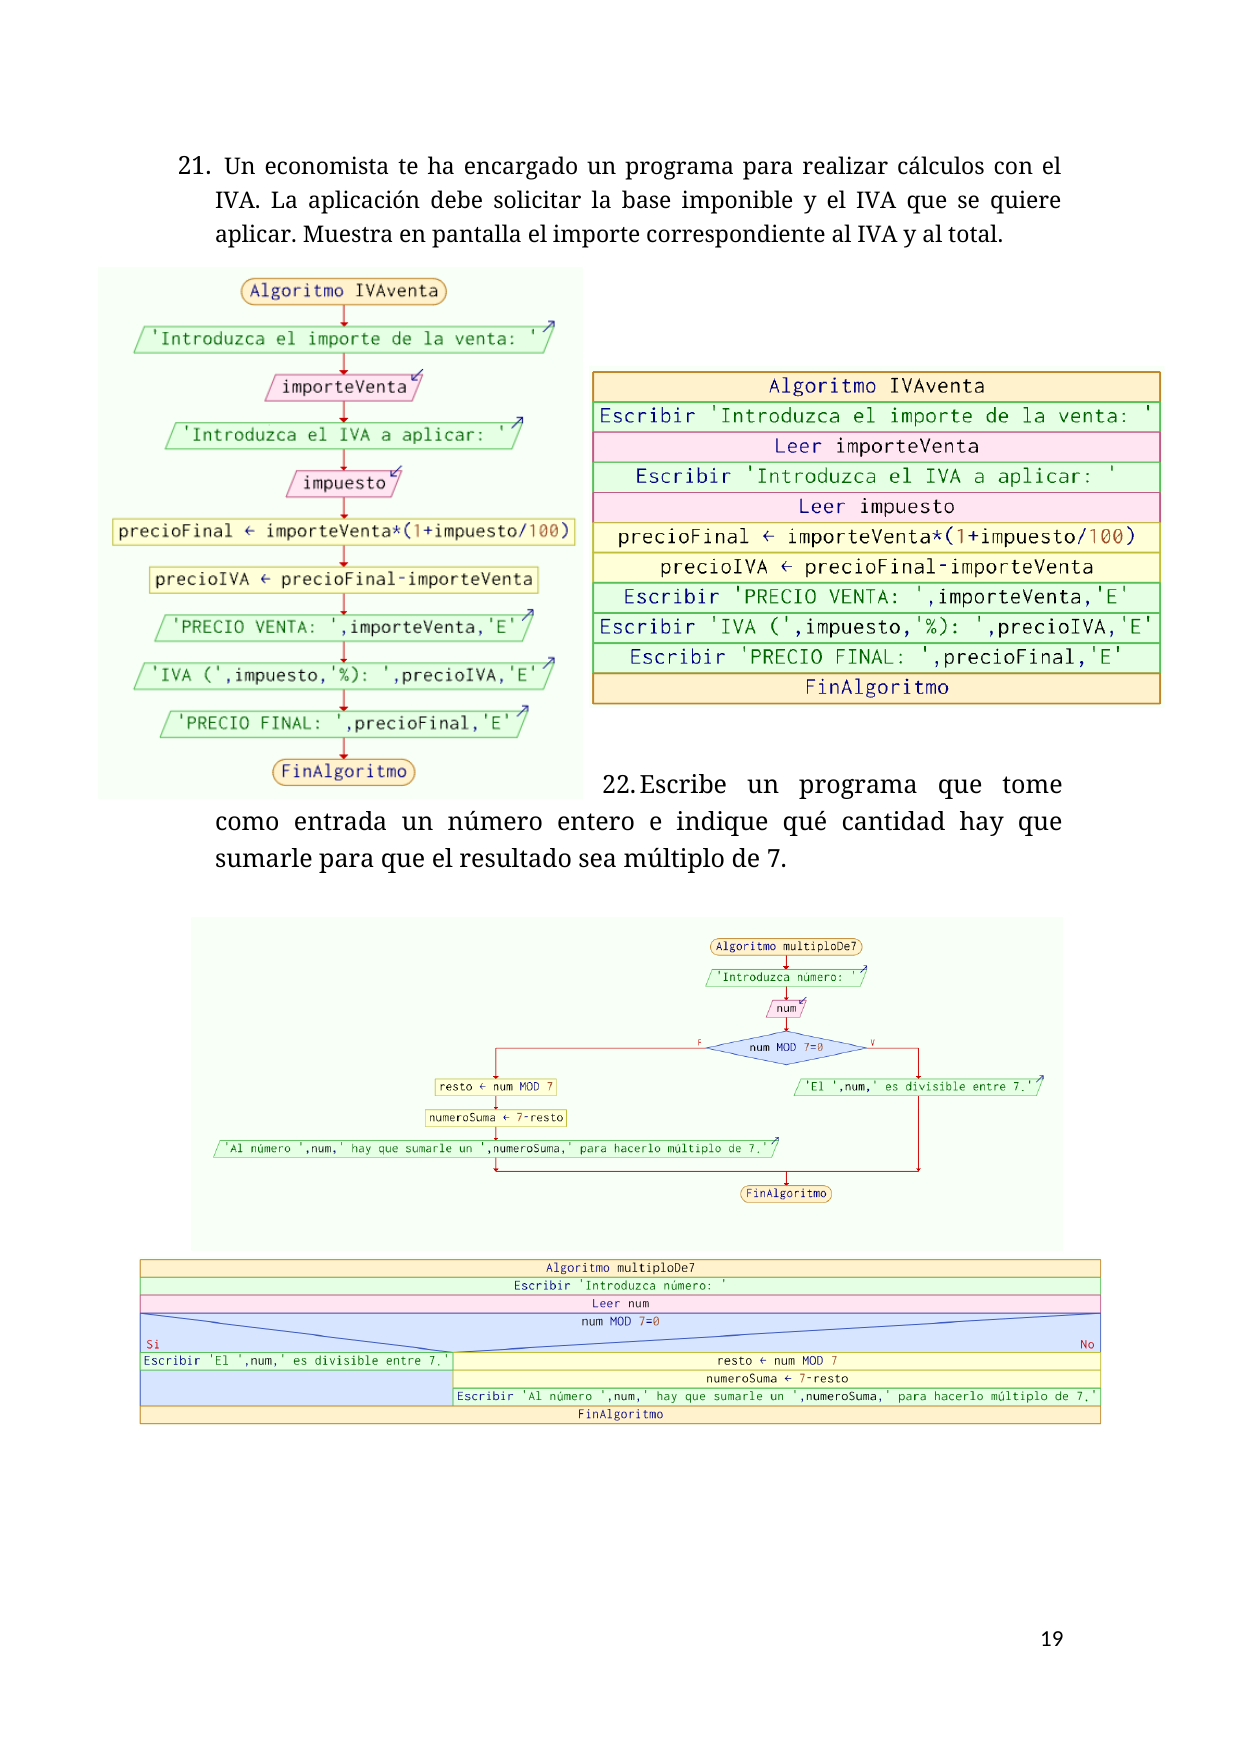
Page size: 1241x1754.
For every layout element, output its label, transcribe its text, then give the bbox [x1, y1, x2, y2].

text Escribe un programa que tome como entrada un número entero e indique qué cantidad hay que sumarle para que el resultado sea múltiplo de 7. [177, 767, 1063, 875]
picture [138, 1257, 1102, 1426]
picture [191, 917, 1063, 1251]
text Un economista te ha encargado un programa para realizar cálculos con el IVA. La aplicación debe solicitar la base imponible y el IVA que se quiere aplicar. Muestra en pantalla el importe correspondiente al IVA y al total. [177, 148, 1063, 249]
picture [588, 366, 1165, 708]
picture [97, 267, 584, 799]
